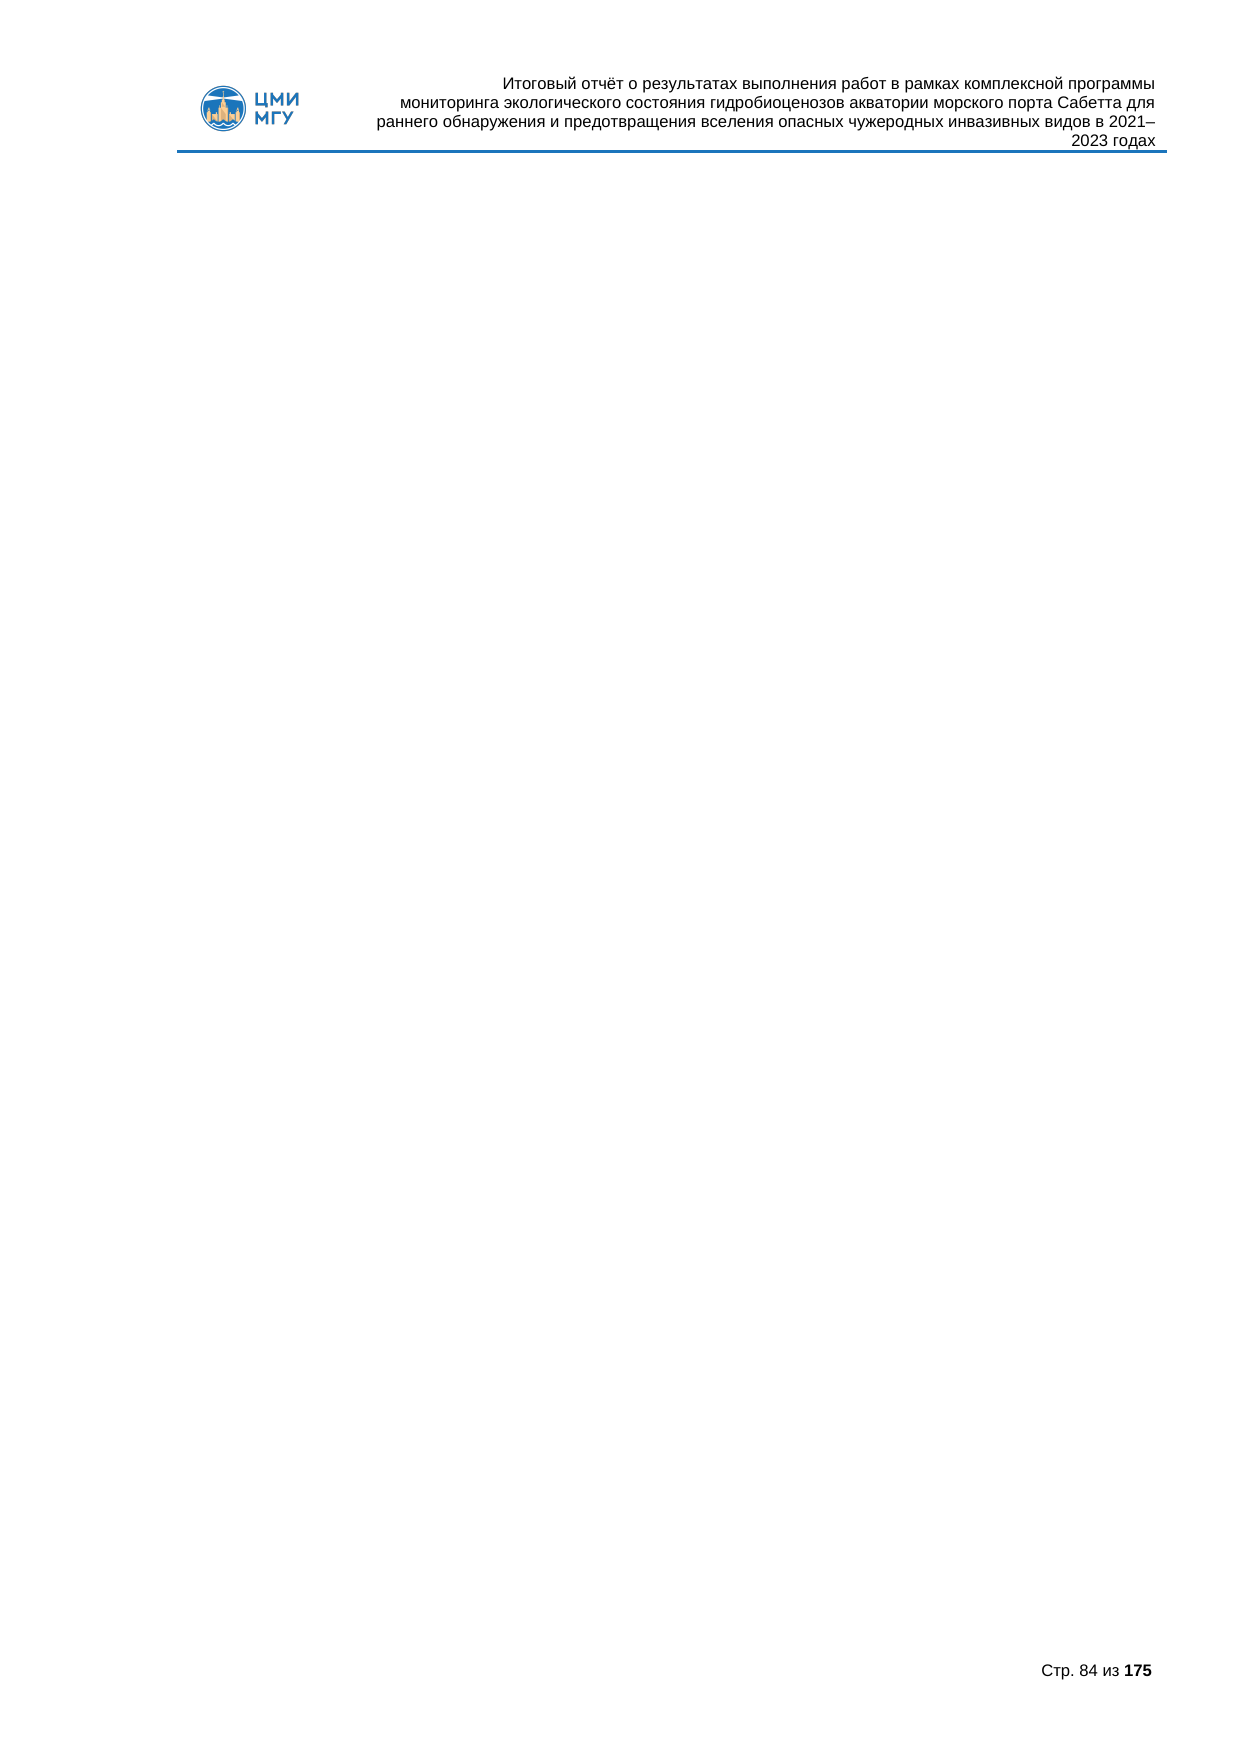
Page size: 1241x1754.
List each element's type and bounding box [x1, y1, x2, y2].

picture [188, 73, 311, 144]
